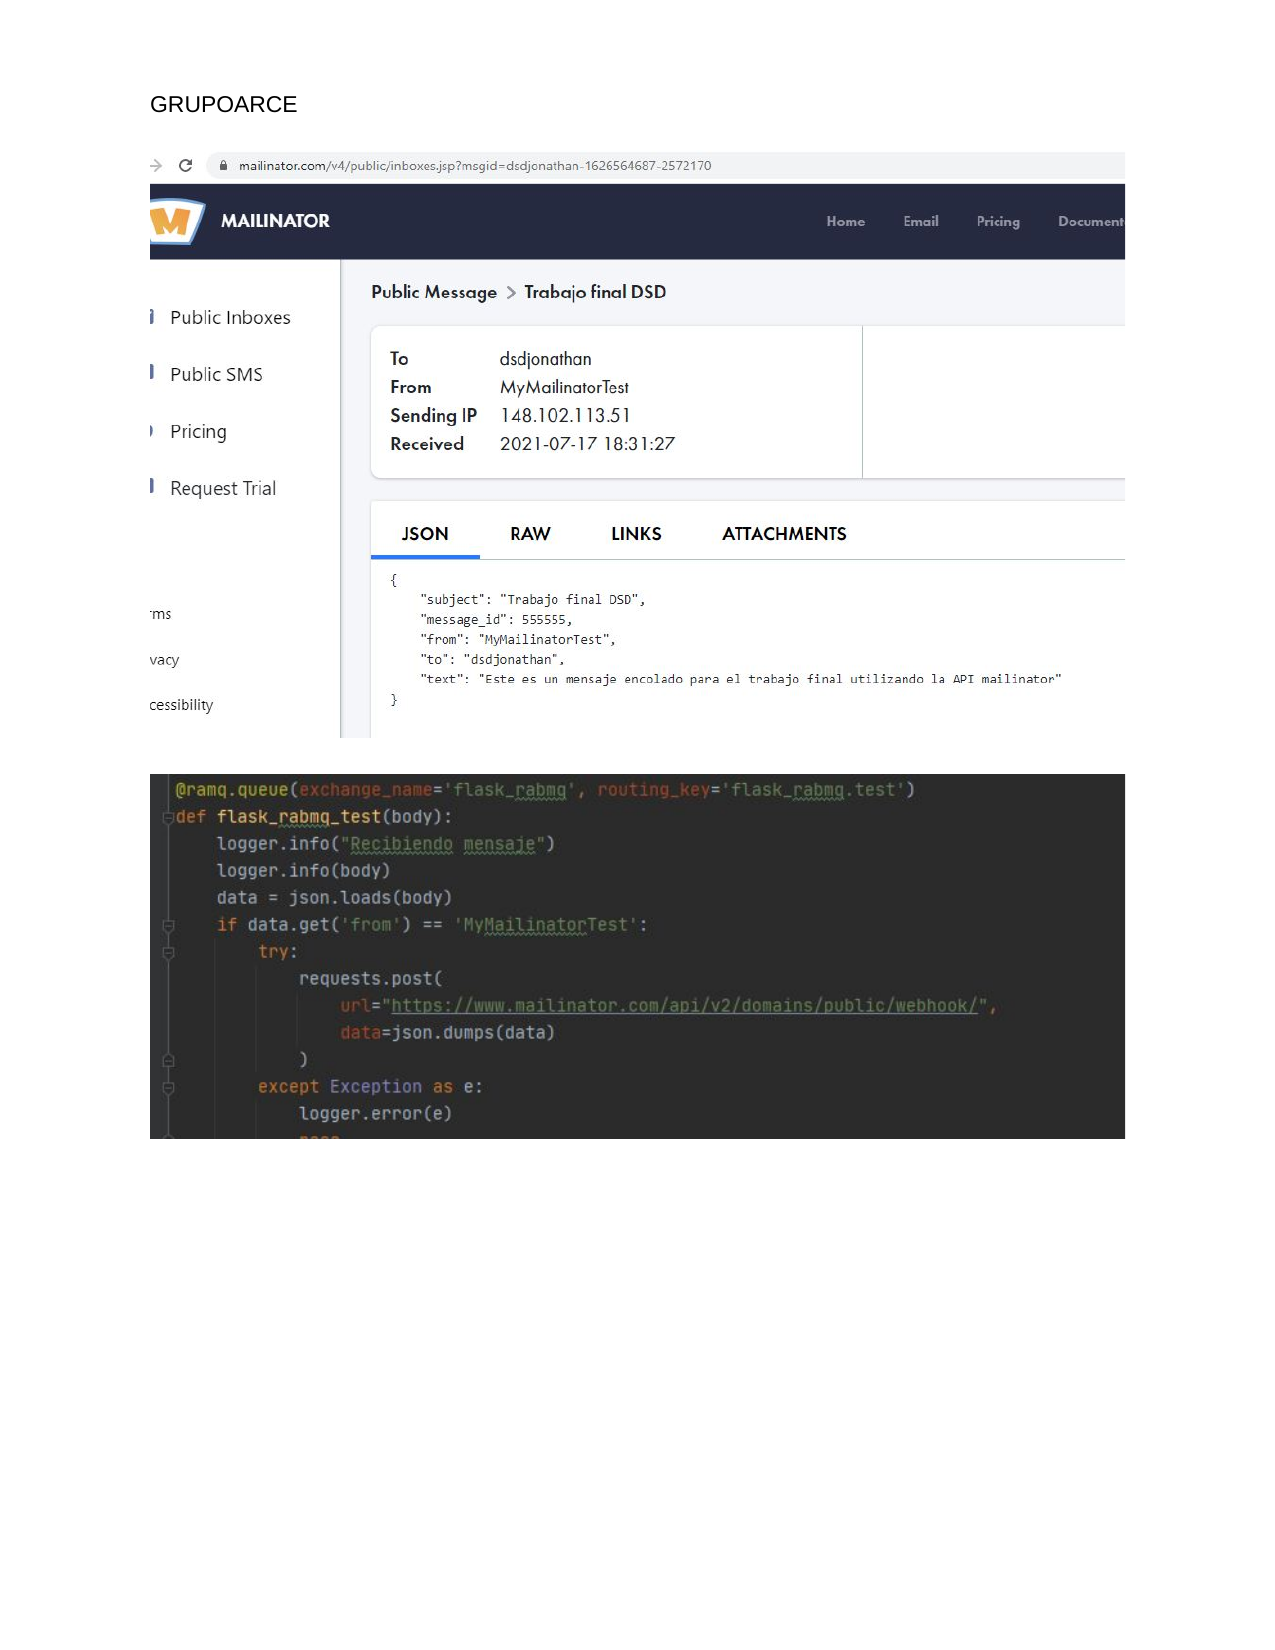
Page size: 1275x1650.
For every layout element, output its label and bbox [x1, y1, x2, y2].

picture [150, 774, 1125, 1139]
picture [150, 150, 1125, 738]
